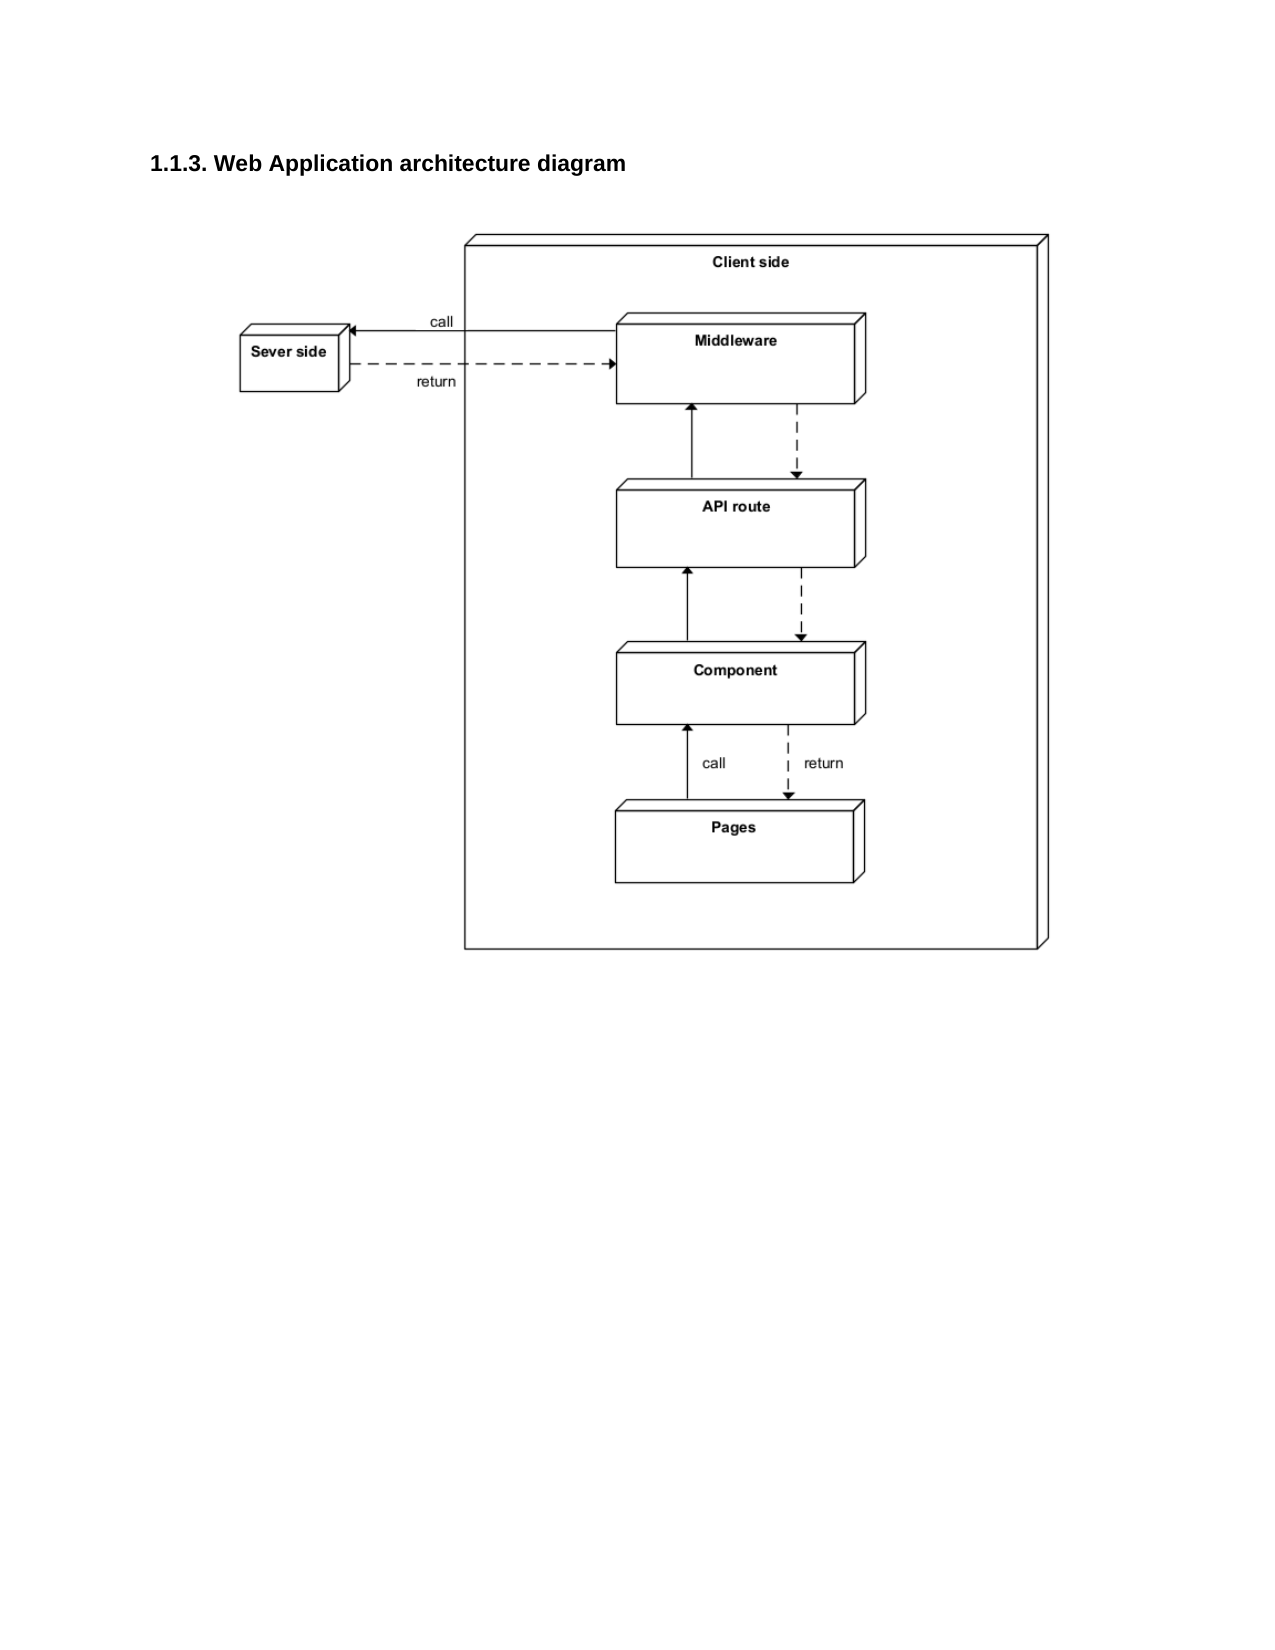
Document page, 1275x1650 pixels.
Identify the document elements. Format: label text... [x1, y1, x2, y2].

picture [150, 203, 1091, 974]
subtitle 1.1.3. Web Application architecture diagram [150, 150, 1125, 176]
